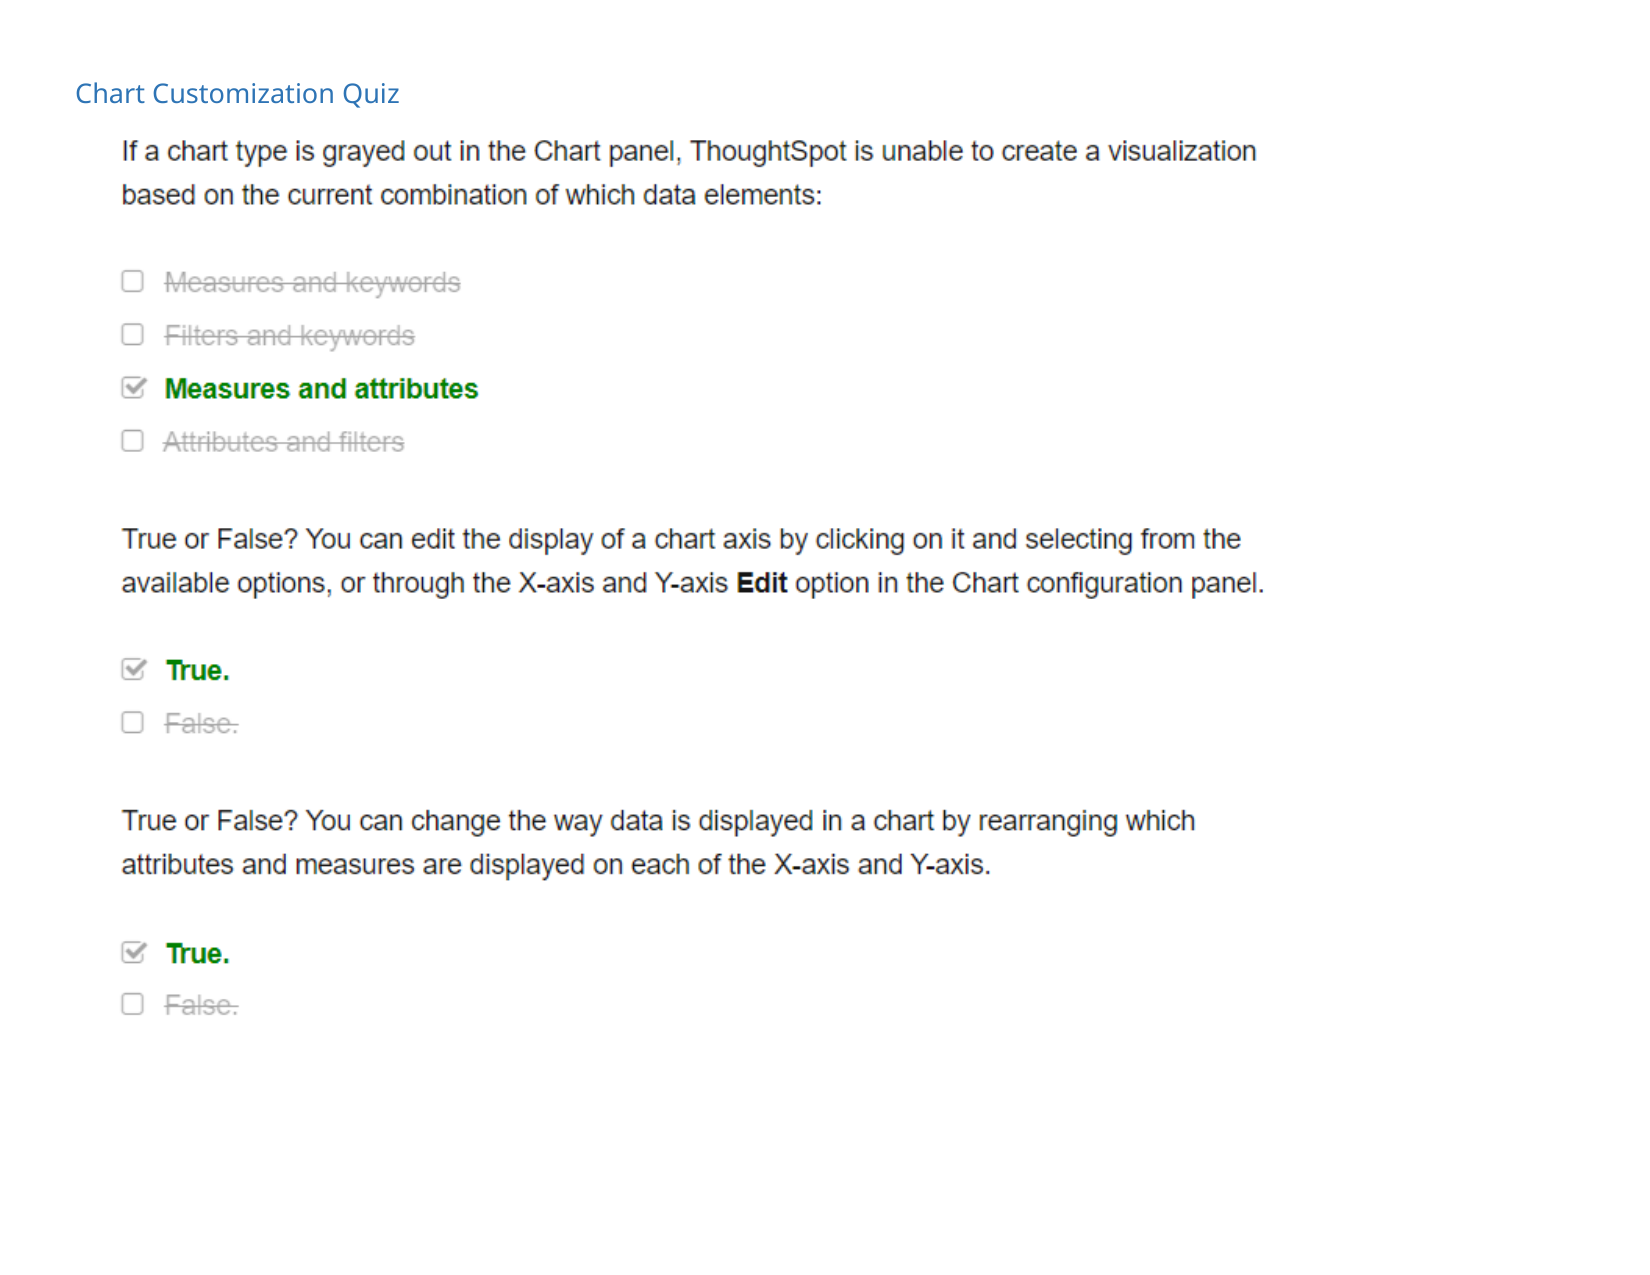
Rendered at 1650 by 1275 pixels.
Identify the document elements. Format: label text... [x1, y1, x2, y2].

picture [75, 114, 1302, 1048]
subtitle Chart Customization Quiz [75, 75, 1575, 112]
